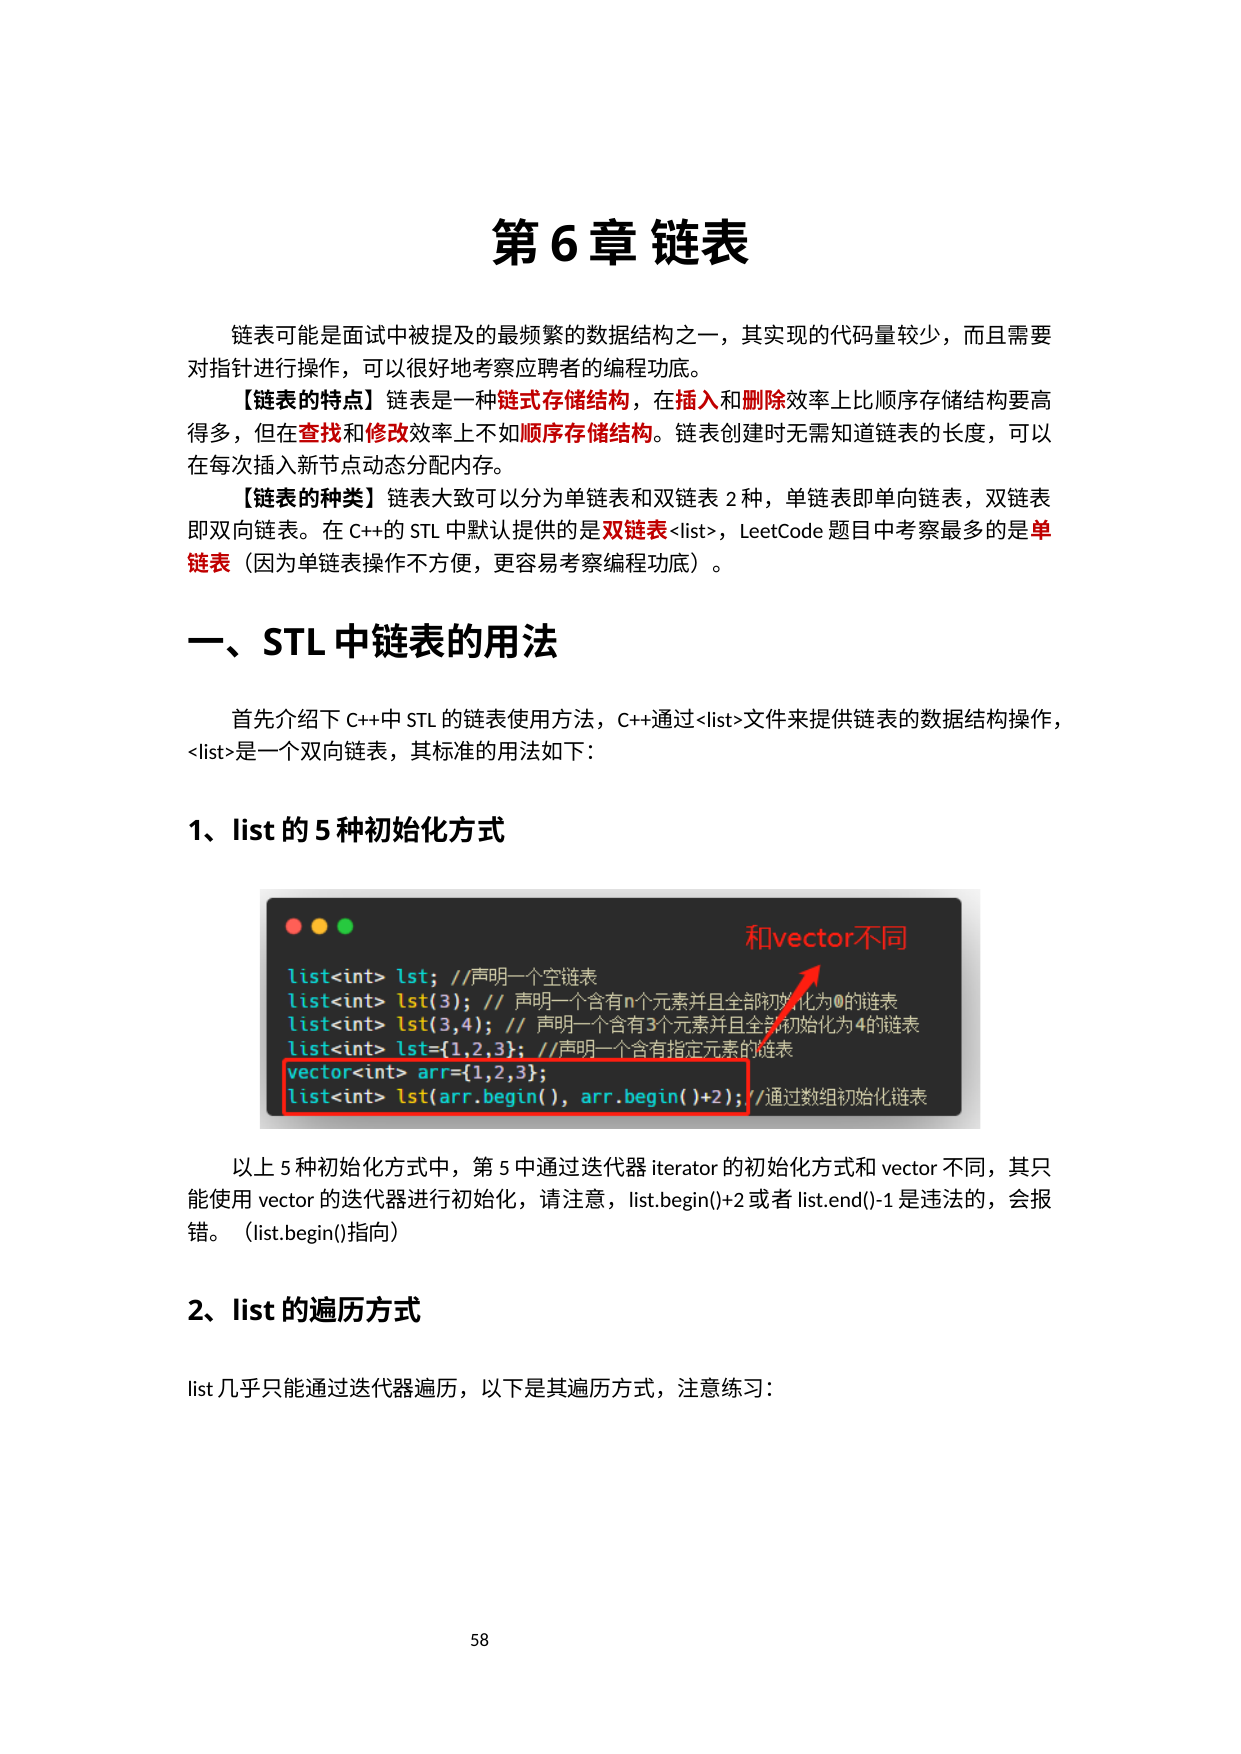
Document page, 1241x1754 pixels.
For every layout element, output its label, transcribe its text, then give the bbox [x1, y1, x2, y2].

picture [259, 889, 981, 1129]
list 以上5种初始化方式中，第5中通过迭代器iterator的初始化方式和vector不同，其只能使用vector的迭代器进行初始化，请注意，list.begin()+2或者list.end()-1是违法的，会报错。（list.begin()指向） [187, 1149, 1053, 1247]
list 【链表的特点】链表是一种链式存储结构，在插入和删除效率上比顺序存储结构要高得多，但在查找和修改效率上不如顺序存储结构。链表创建时无需知道链表的长度，可以在每次插入新节点动态分配内存。 [187, 383, 1053, 480]
subtitle 一、STL中链表的用法 [187, 607, 1053, 672]
list 链表可能是面试中被提及的最频繁的数据结构之一，其实现的代码量较少，而且需要对指针进行操作，可以很好地考察应聘者的编程功底。 [187, 318, 1053, 383]
list 【链表的种类】链表大致可以分为单链表和双链表2种，单链表即单向链表，双链表即双向链表。在C++的STL中默认提供的是双链表<list>，LeetCode题目中考察最多的是单链表（因为单链表操作不方便，更容易考察编程功底）。 [187, 480, 1053, 578]
list 首先介绍下C++中STL的链表使用方法，C++通过<list>文件来提供链表的数据结构操作，<list>是一个双向链表，其标准的用法如下： [187, 701, 1053, 766]
subtitle 1、list的5种初始化方式 [187, 795, 1053, 860]
subtitle 2、list的遍历方式 [187, 1276, 1053, 1341]
subtitle 第6章 链表 [187, 191, 1053, 289]
text list几乎只能通过迭代器遍历，以下是其遍历方式，注意练习： [187, 1370, 1053, 1403]
